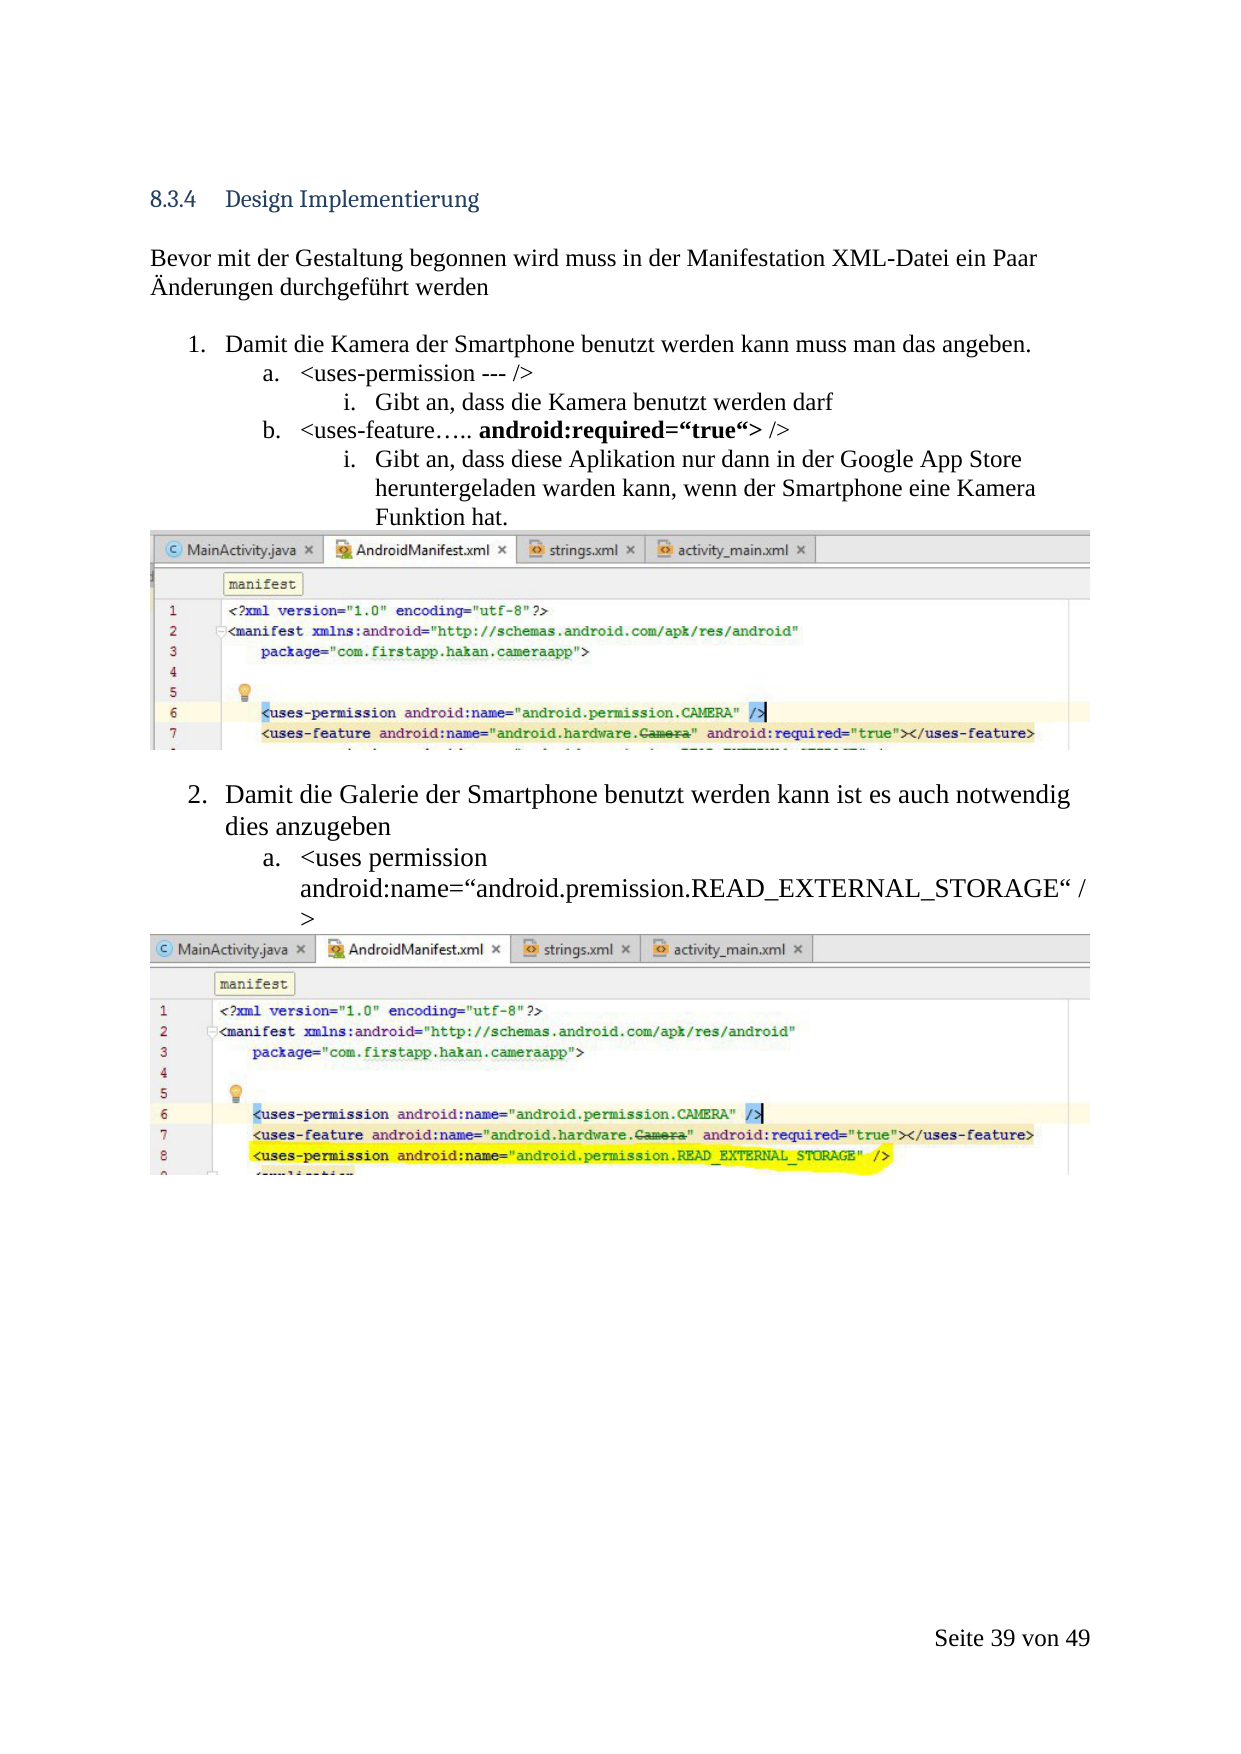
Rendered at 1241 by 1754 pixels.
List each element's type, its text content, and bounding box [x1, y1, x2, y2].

subtitle Design Implementierung [150, 185, 1090, 214]
list <uses permission android:name=“android.premission.READ_EXTERNAL_STORAGE“ /> [262, 841, 1090, 934]
list Damit die Kamera der Smartphone benutzt werden kann muss man das angeben. [187, 329, 1090, 358]
list <uses-feature….. android:required=“true“> /> [262, 415, 1090, 444]
list Gibt an, dass diese Aplikation nur dann in der Google App Store heruntergeladen warden kann, wenn der Smartphone eine Kamera Funktion hat. [356, 444, 1090, 530]
list Gibt an, dass die Kamera benutzt werden darf [356, 387, 1090, 415]
picture [150, 530, 1091, 750]
picture [150, 934, 1091, 1175]
list Damit die Galerie der Smartphone benutzt werden kann ist es auch notwendig dies anzugeben [187, 778, 1090, 841]
list <uses-permission --- /> [262, 358, 1090, 387]
text Bevor mit der Gestaltung begonnen wird muss in der Manifestation XML-Datei ein Paar Änderungen durchgeführt werden [150, 243, 1090, 300]
